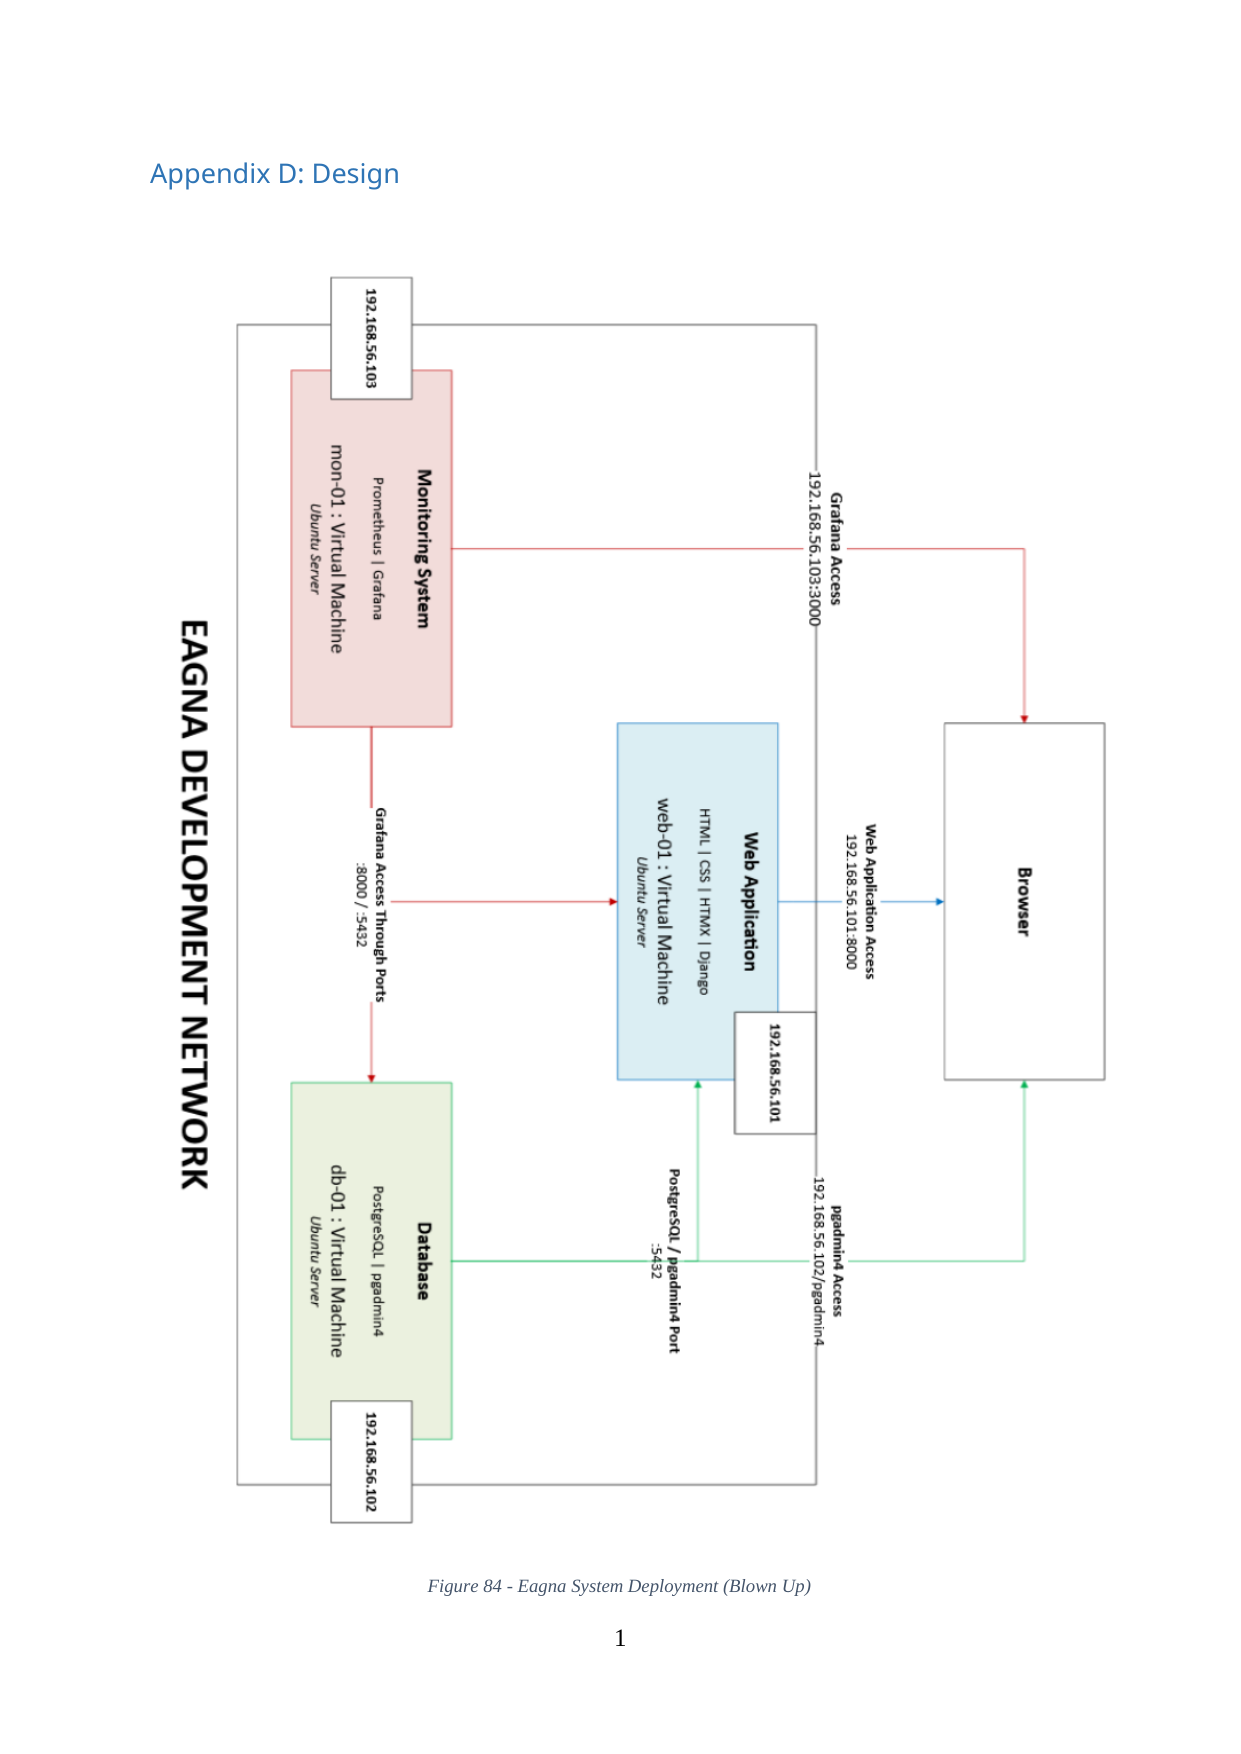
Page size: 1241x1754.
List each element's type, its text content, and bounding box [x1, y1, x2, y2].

subtitle Appendix D: Design [150, 154, 1090, 191]
picture [155, 234, 1139, 1561]
text Figure 84 - Eagna System Deployment (Blown Up) [150, 1575, 1090, 1597]
